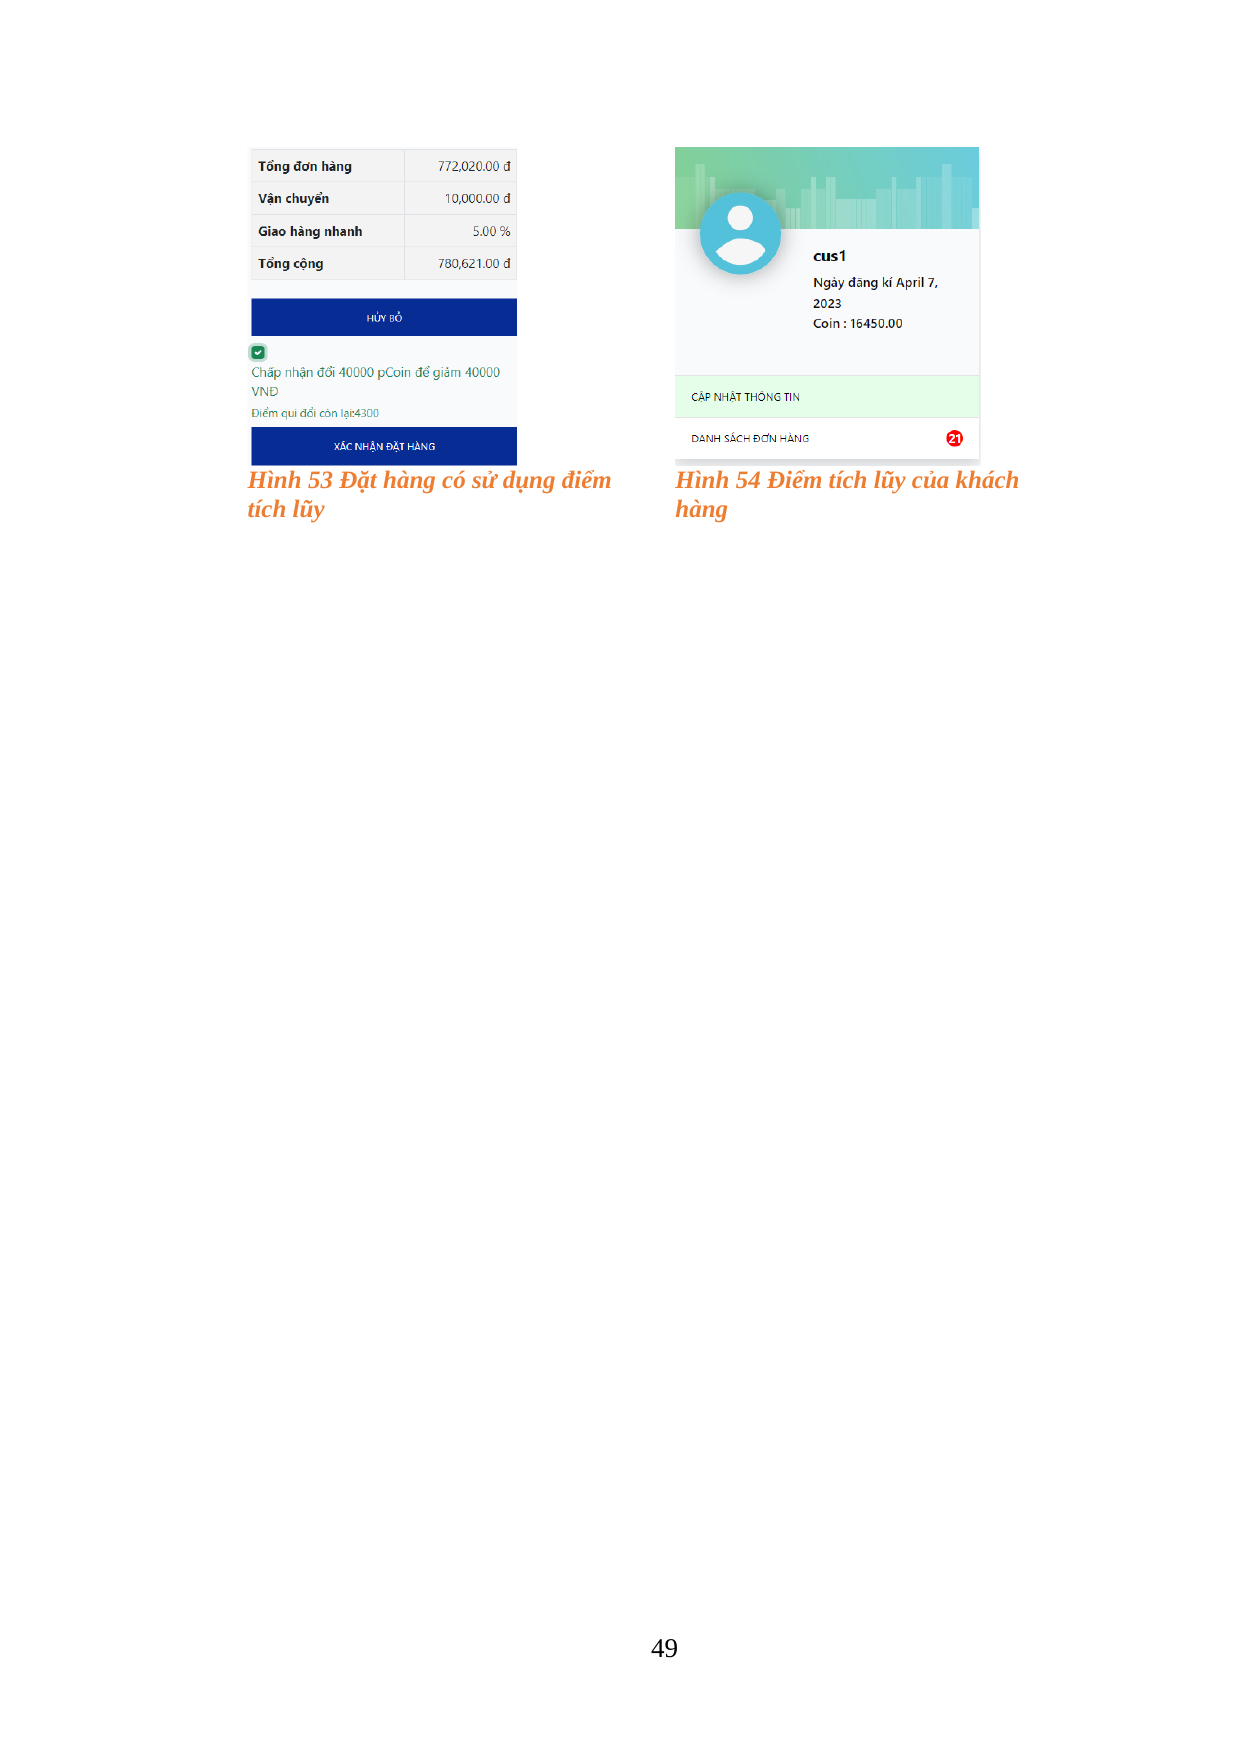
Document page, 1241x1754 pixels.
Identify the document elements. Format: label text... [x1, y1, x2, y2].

table_header Hình 54 Điểm tích lũy của khách hàng [664, 148, 1092, 544]
picture [247, 147, 518, 466]
picture [675, 147, 981, 466]
table_header Hình 53 Đặt hàng có sử dụng điểm tích lũy [236, 148, 664, 544]
